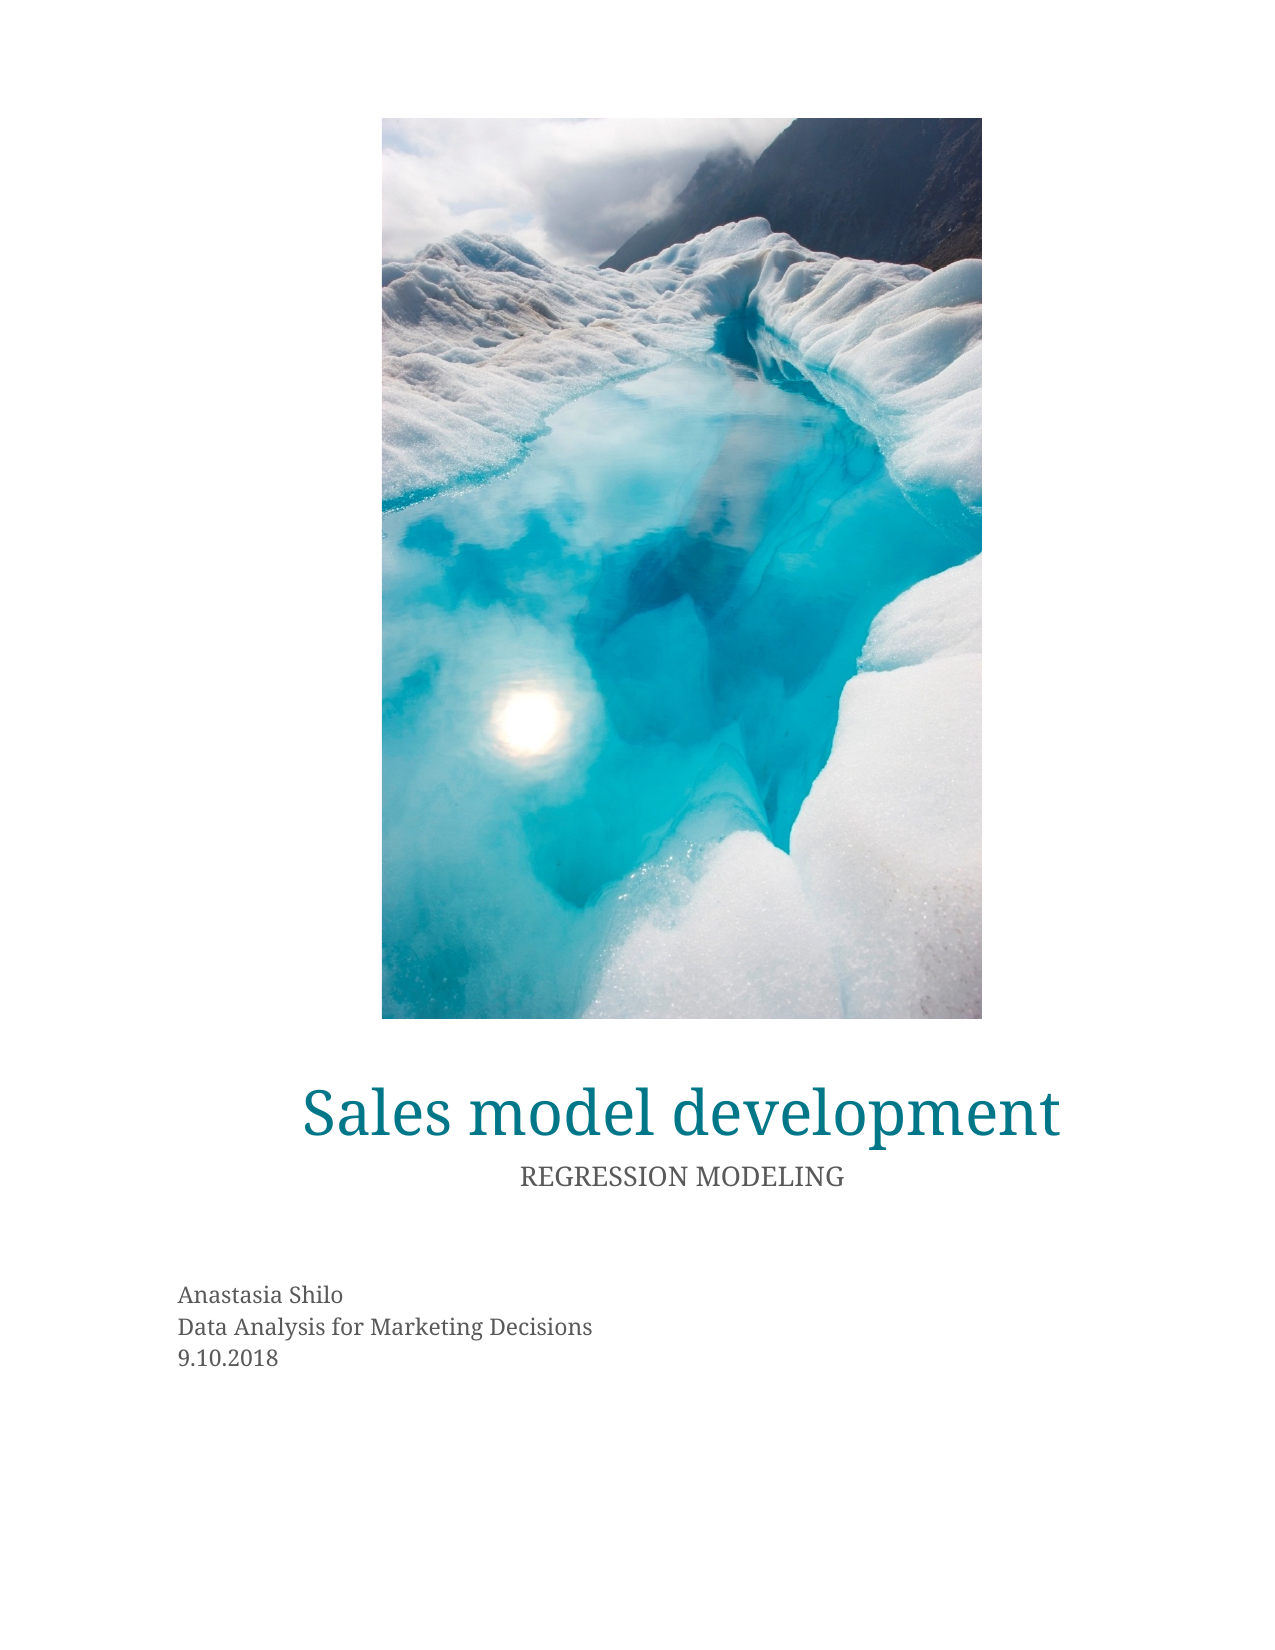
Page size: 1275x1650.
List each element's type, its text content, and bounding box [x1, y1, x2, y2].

subtitle Regression modeling [177, 1157, 1186, 1194]
text Data Analysis for Marketing Decisions [177, 1310, 1186, 1342]
picture [381, 118, 982, 1019]
text Anastasia Shilo [177, 1279, 1186, 1310]
text 9.10.2018 [177, 1342, 1186, 1373]
title Sales model development [177, 1068, 1186, 1153]
